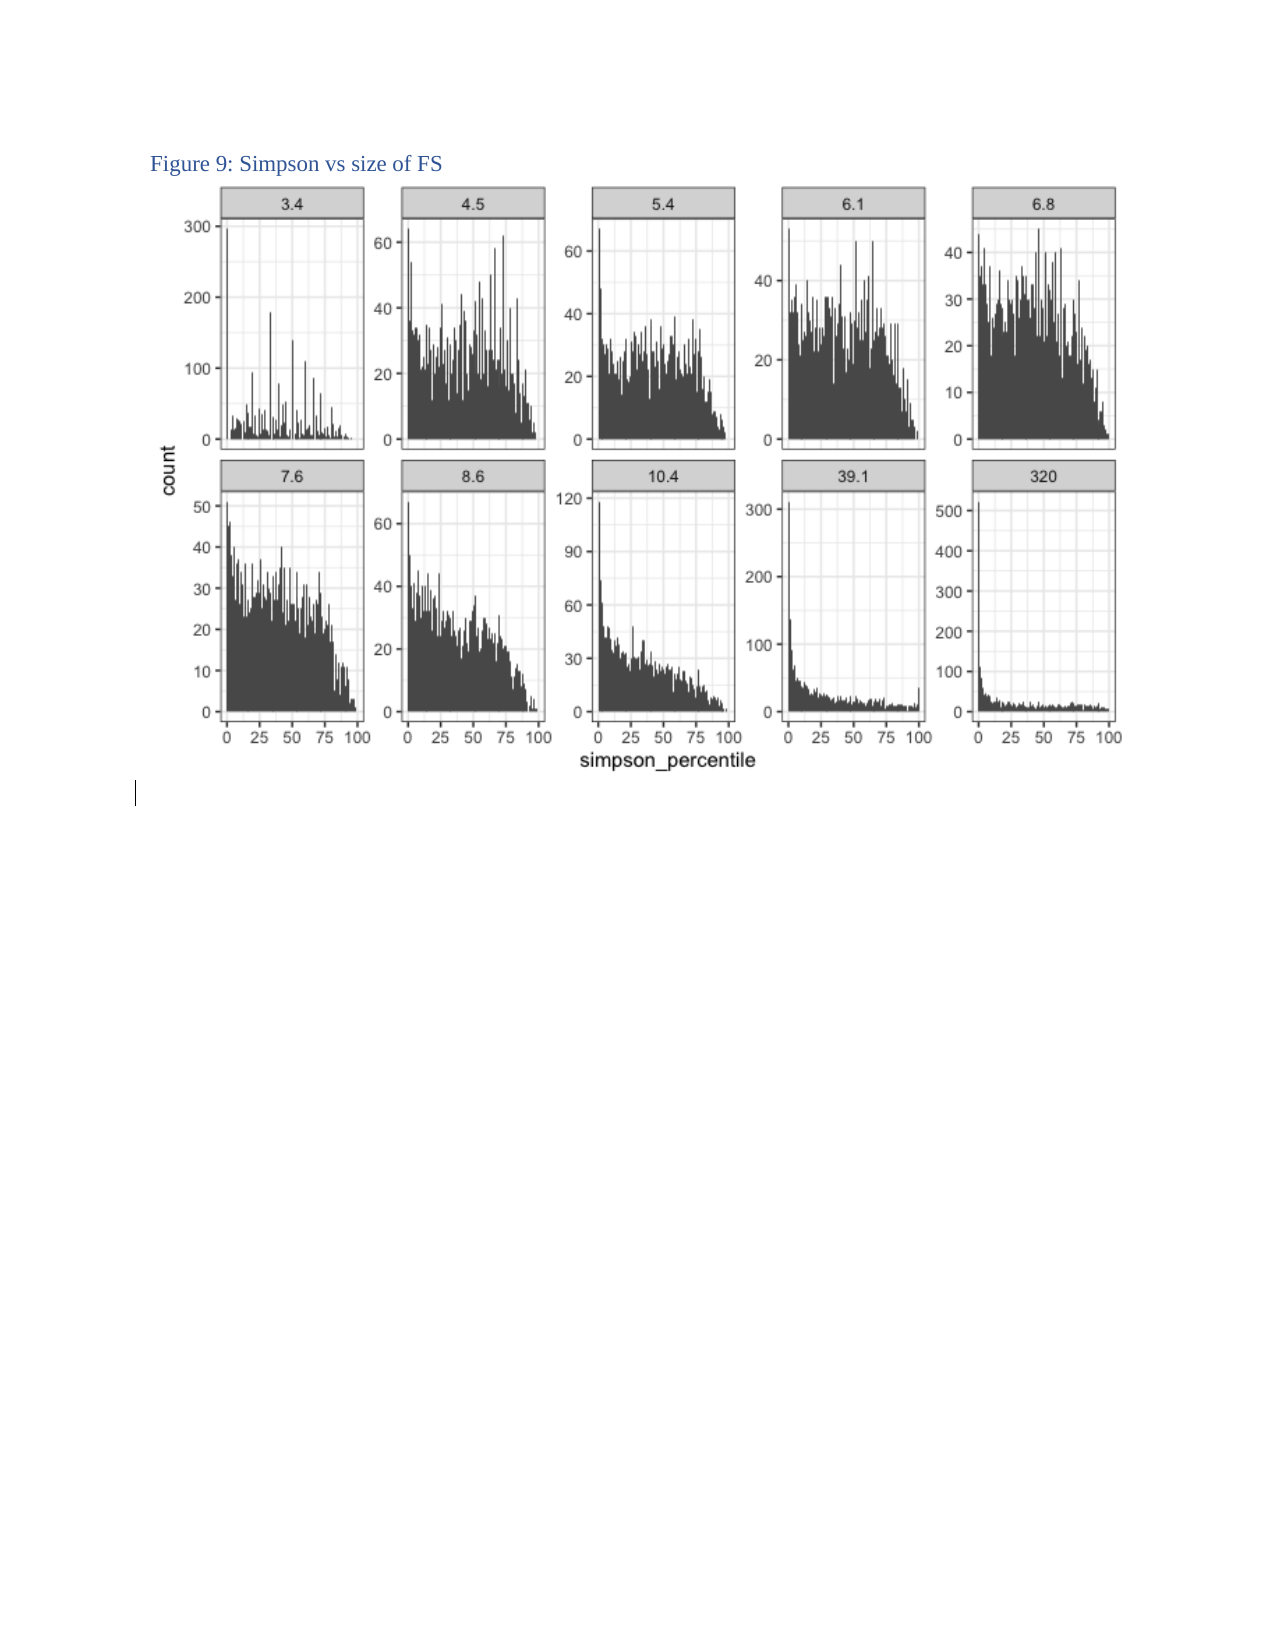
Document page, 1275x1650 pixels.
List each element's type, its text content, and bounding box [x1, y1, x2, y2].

subtitle Figure 9: Simpson vs size of FS [150, 150, 1125, 176]
picture [150, 178, 1125, 781]
